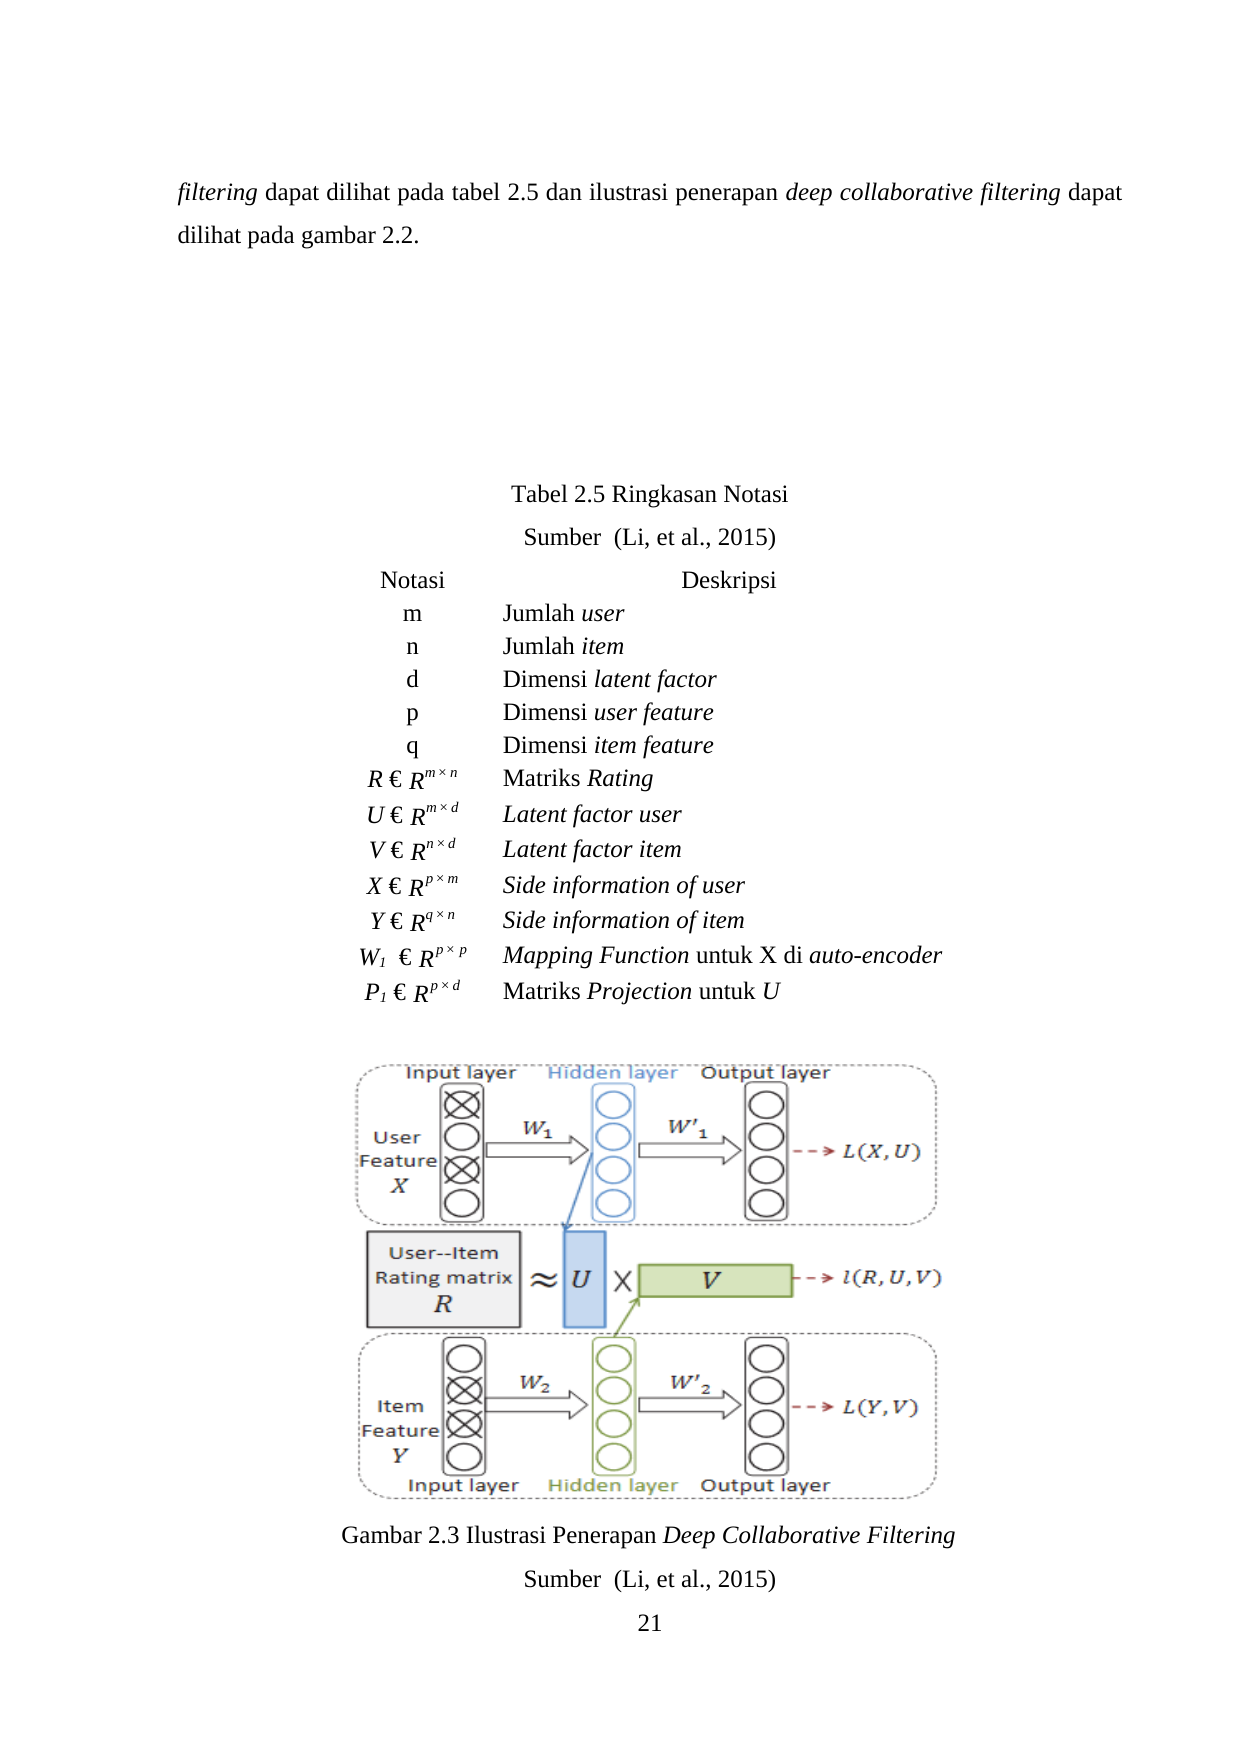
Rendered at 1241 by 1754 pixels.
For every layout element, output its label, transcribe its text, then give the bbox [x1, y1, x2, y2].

table_cell Matriks Projection untuk U [491, 976, 966, 1011]
table_cell q [333, 730, 491, 763]
table_cell Side information of user [491, 870, 966, 905]
table_cell Y € [333, 905, 491, 941]
table_cell Latent factor user [491, 799, 966, 834]
table_header Notasi [333, 565, 491, 598]
table_cell R € [333, 764, 491, 799]
table_cell Dimensi user feature [491, 698, 966, 730]
table_cell m [333, 598, 491, 631]
table_cell d [333, 664, 491, 697]
picture [342, 1054, 957, 1507]
table_cell Latent factor item [491, 834, 966, 870]
table_cell Jumlah item [491, 631, 966, 664]
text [177, 177, 1122, 249]
table_cell Mapping Function untuk X di auto-encoder [491, 941, 966, 976]
table_cell Side information of item [491, 905, 966, 941]
table_cell p [333, 698, 491, 730]
table_cell Dimensi latent factor [491, 664, 966, 697]
table_cell P1 € [333, 976, 491, 1011]
table_cell Dimensi item feature [491, 730, 966, 763]
table_cell V € [333, 834, 491, 870]
table_cell X € [333, 870, 491, 905]
text Sumber [177, 522, 1122, 551]
text Sumber [177, 1564, 1122, 1592]
table_cell Jumlah user [491, 598, 966, 631]
table_cell n [333, 631, 491, 664]
table_cell W1 € [333, 941, 491, 976]
table_cell U € [333, 799, 491, 834]
table_cell Matriks Rating [491, 764, 966, 799]
table_header Deskripsi [491, 565, 966, 598]
